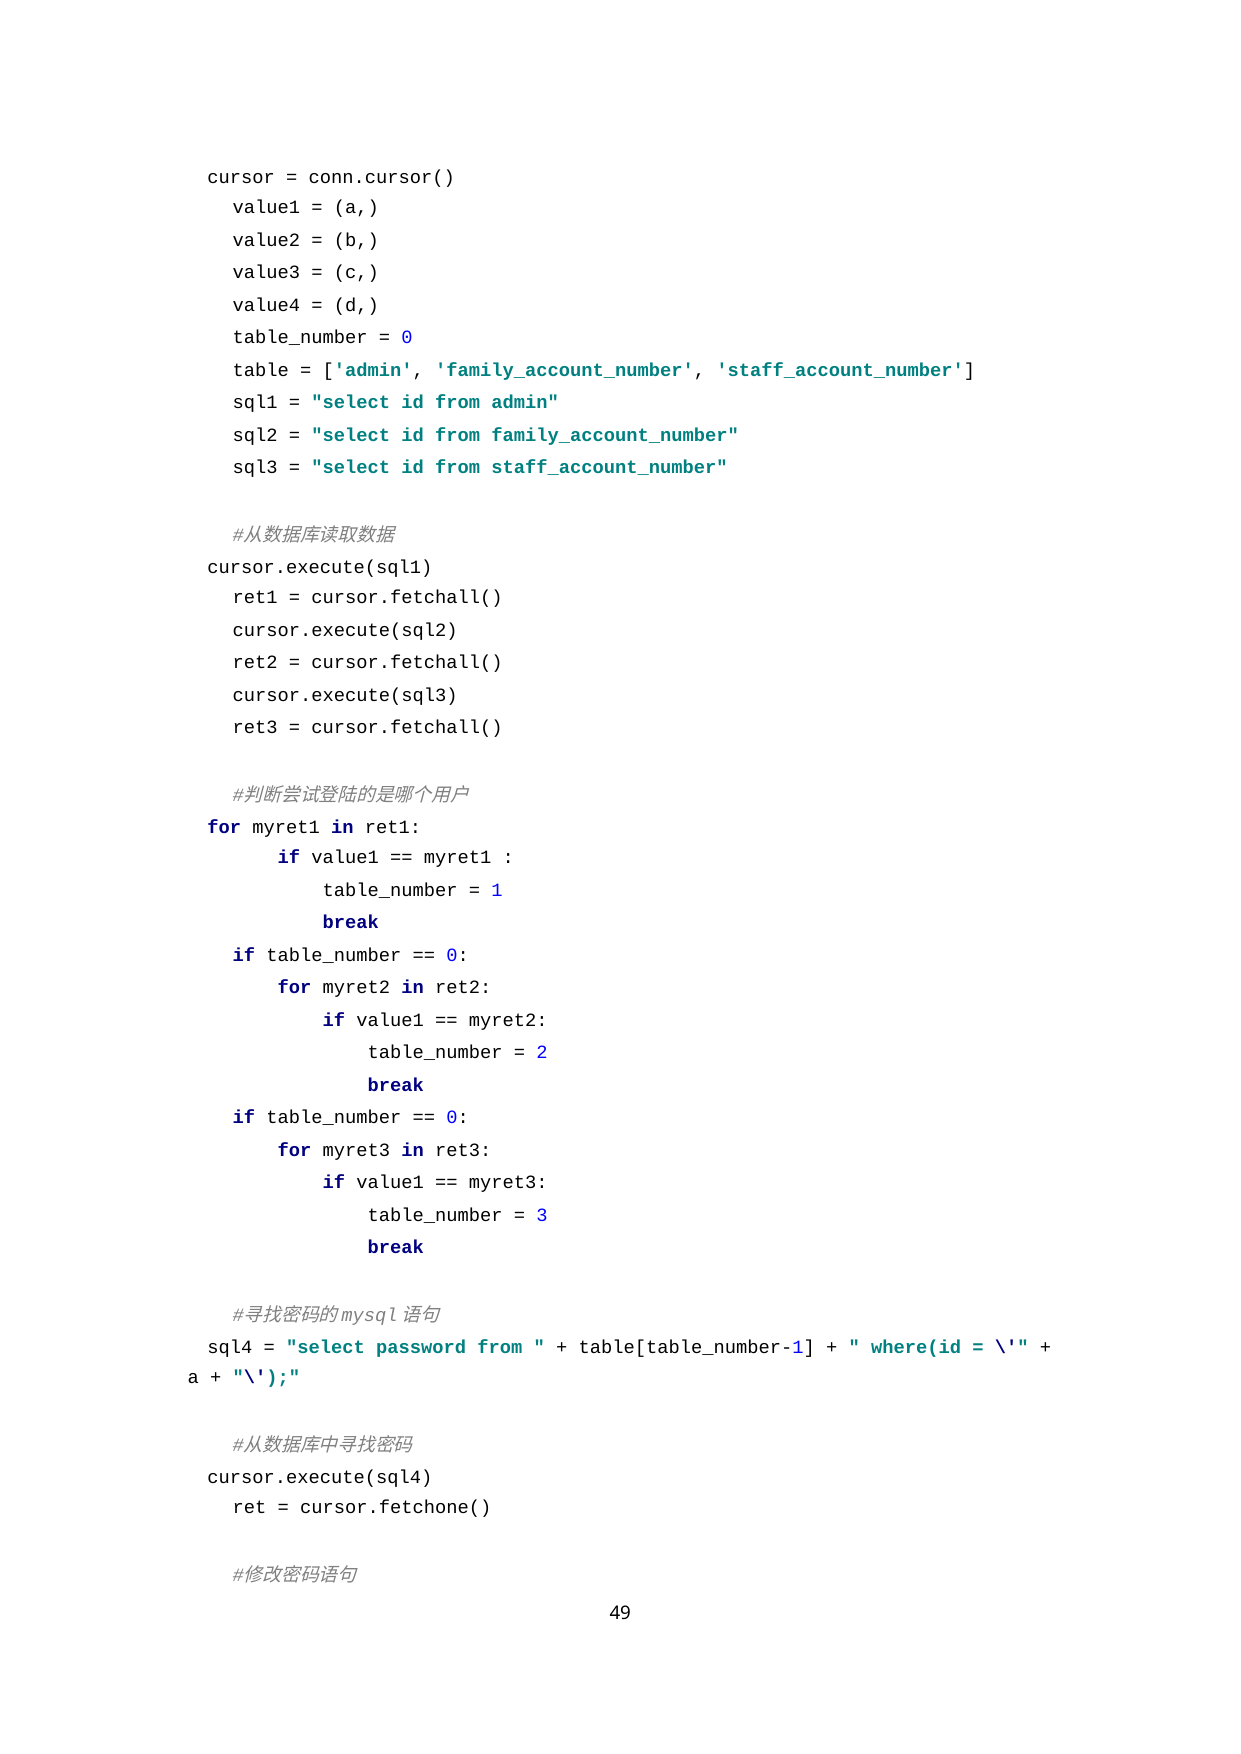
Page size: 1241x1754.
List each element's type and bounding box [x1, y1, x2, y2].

text [187, 160, 1053, 1590]
